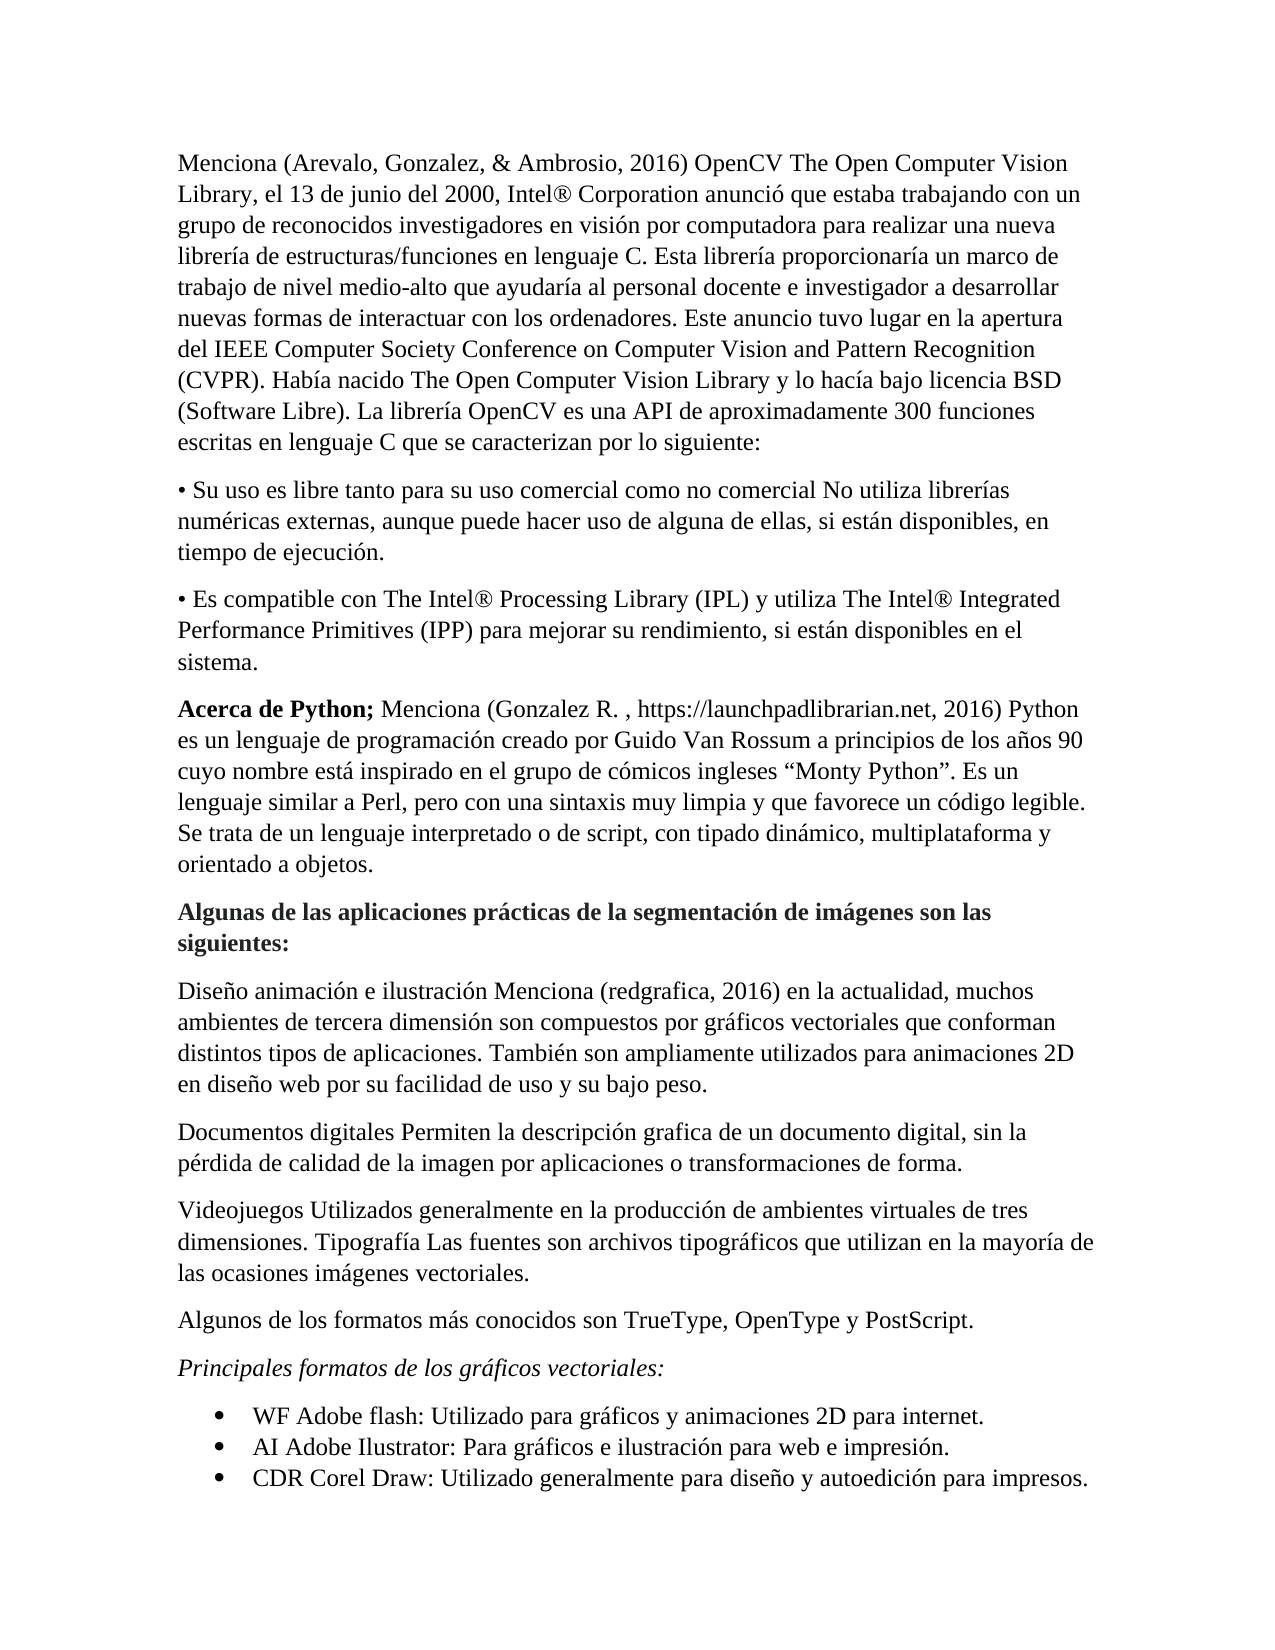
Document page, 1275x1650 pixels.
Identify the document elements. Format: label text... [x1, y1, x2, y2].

list AI Adobe Ilustrator: Para gráficos e ilustración para web e impresión. [215, 1432, 1098, 1461]
text Menciona (Arevalo, Gonzalez, & Ambrosio, 2016) OpenCV The Open Computer Vision Library, el 13 de junio del 2000, Intel® Corporation anunció que estaba trabajando con un grupo de reconocidos investigadores en visión por computadora para realizar una nueva librería de estructuras/funciones en lenguaje C. Esta librería proporcionaría un marco de trabajo de nivel medio-alto que ayudaría al personal docente e investigador a desarrollar nuevas formas de interactuar con los ordenadores. Este anuncio tuvo lugar en la apertura del IEEE Computer Society Conference on Computer Vision and Pattern Recognition (CVPR). Había nacido The Open Computer Vision Library y lo hacía bajo licencia BSD (Software Libre). La librería OpenCV es una API de aproximadamente 300 funciones escritas en lenguaje C que se caracterizan por lo siguiente: [177, 148, 1098, 456]
text • Su uso es libre tanto para su uso comercial como no comercial No utiliza librerías numéricas externas, aunque puede hacer uso de alguna de ellas, si están disponibles, en tiempo de ejecución. [177, 475, 1098, 566]
text Principales formatos de los gráficos vectoriales: [177, 1353, 1098, 1382]
text Algunas de las aplicaciones prácticas de la segmentación de imágenes son las siguientes: [177, 897, 1098, 957]
text • Es compatible con The Intel® Processing Library (IPL) y utiliza The Intel® Integrated Performance Primitives (IPP) para mejorar su rendimiento, si están disponibles en el sistema. [177, 584, 1098, 675]
text Videojuegos Utilizados generalmente en la producción de ambientes virtuales de tres dimensiones. Tipografía Las fuentes son archivos tipográficos que utilizan en la mayoría de las ocasiones imágenes vectoriales. [177, 1196, 1098, 1286]
list CDR Corel Draw: Utilizado generalmente para diseño y autoedición para impresos. [215, 1463, 1098, 1492]
text Algunos de los formatos más conocidos son TrueType, OpenType y PostScript. [177, 1305, 1098, 1334]
text Acerca de Python; Menciona (Gonzalez R. , https://launchpadlibrarian.net, 2016) Python es un lenguaje de programación creado por Guido Van Rossum a principios de los años 90 cuyo nombre está inspirado en el grupo de cómicos ingleses “Monty Python”. Es un lenguaje similar a Perl, pero con una sintaxis muy limpia y que favorece un código legible. Se trata de un lenguaje interpretado o de script, con tipado dinámico, multiplataforma y orientado a objetos. [177, 694, 1098, 878]
text Documentos digitales Permiten la descripción grafica de un documento digital, sin la pérdida de calidad de la imagen por aplicaciones o transformaciones de forma. [177, 1117, 1098, 1177]
list WF Adobe flash: Utilizado para gráficos y animaciones 2D para internet. [215, 1401, 1098, 1429]
text Diseño animación e ilustración Menciona (redgrafica, 2016) en la actualidad, muchos ambientes de tercera dimensión son compuestos por gráficos vectoriales que conforman distintos tipos de aplicaciones. También son ampliamente utilizados para animaciones 2D en diseño web por su facilidad de uso y su bajo peso. [177, 976, 1098, 1098]
